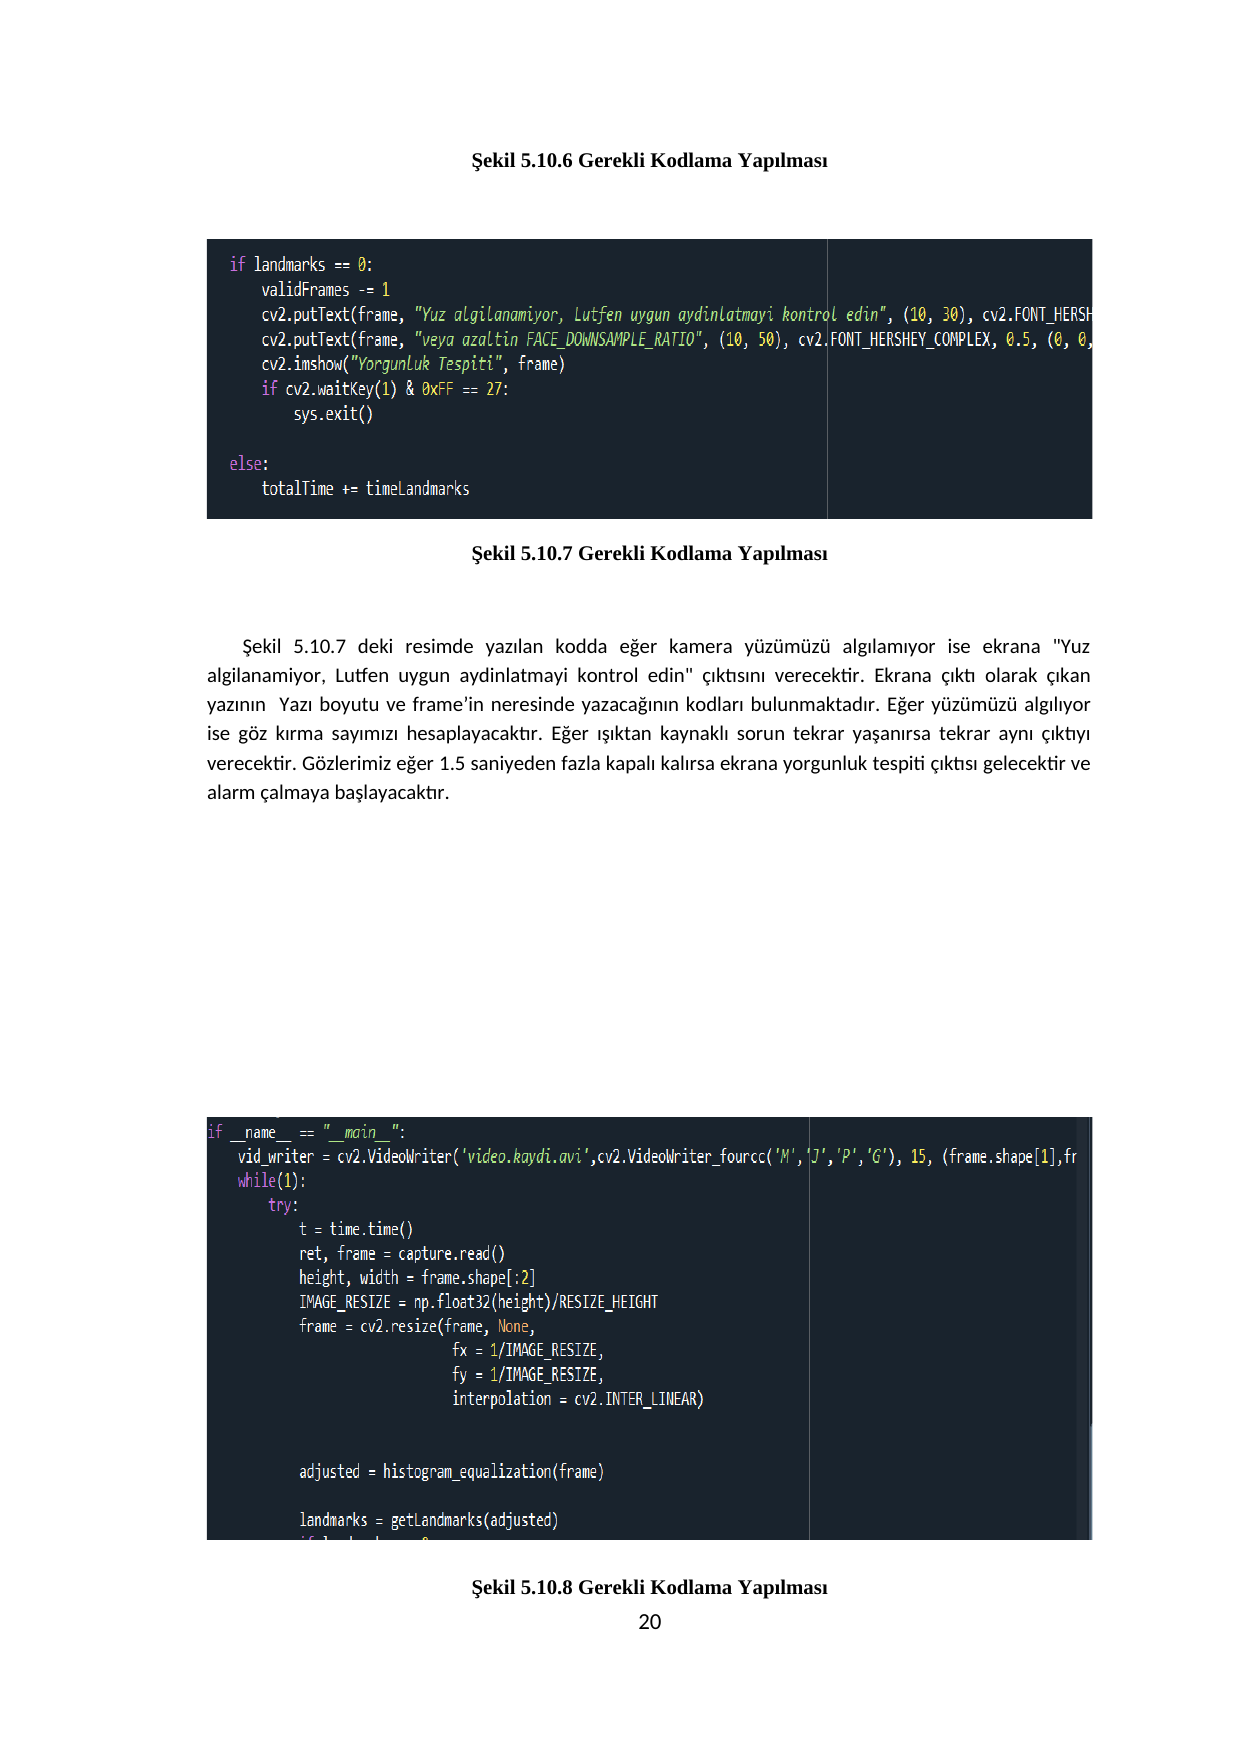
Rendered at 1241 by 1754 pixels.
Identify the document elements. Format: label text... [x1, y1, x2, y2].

picture [206, 1117, 1093, 1540]
text Şekil 5.10.8 Gerekli Kodlama Yapılması [207, 1575, 1092, 1599]
text Şekil 5.10.7 deki resimde yazılan kodda eğer kamera yüzümüzü algılamıyor ise ekrana "Yuz algilanamiyor, Lutfen uygun aydinlatmayi kontrol edin" çıktısını verecektir. Ekrana çıktı olarak çıkan yazının Yazı boyutu ve frame’in neresinde yazacağının kodları bulunmaktadır. Eğer yüzümüzü algılıyor ise göz kırma sayımızı hesaplayacaktır. Eğer ışıktan kaynaklı sorun tekrar yaşanırsa tekrar aynı çıktıyı verecektir. Gözlerimiz eğer 1.5 saniyeden fazla kapalı kalırsa ekrana yorgunluk tespiti çıktısı gelecektir ve alarm çalmaya başlayacaktır. [207, 633, 1092, 804]
text Şekil 5.10.6 Gerekli Kodlama Yapılması [207, 148, 1092, 172]
picture [206, 239, 1093, 519]
text Şekil 5.10.7 Gerekli Kodlama Yapılması [207, 541, 1092, 565]
